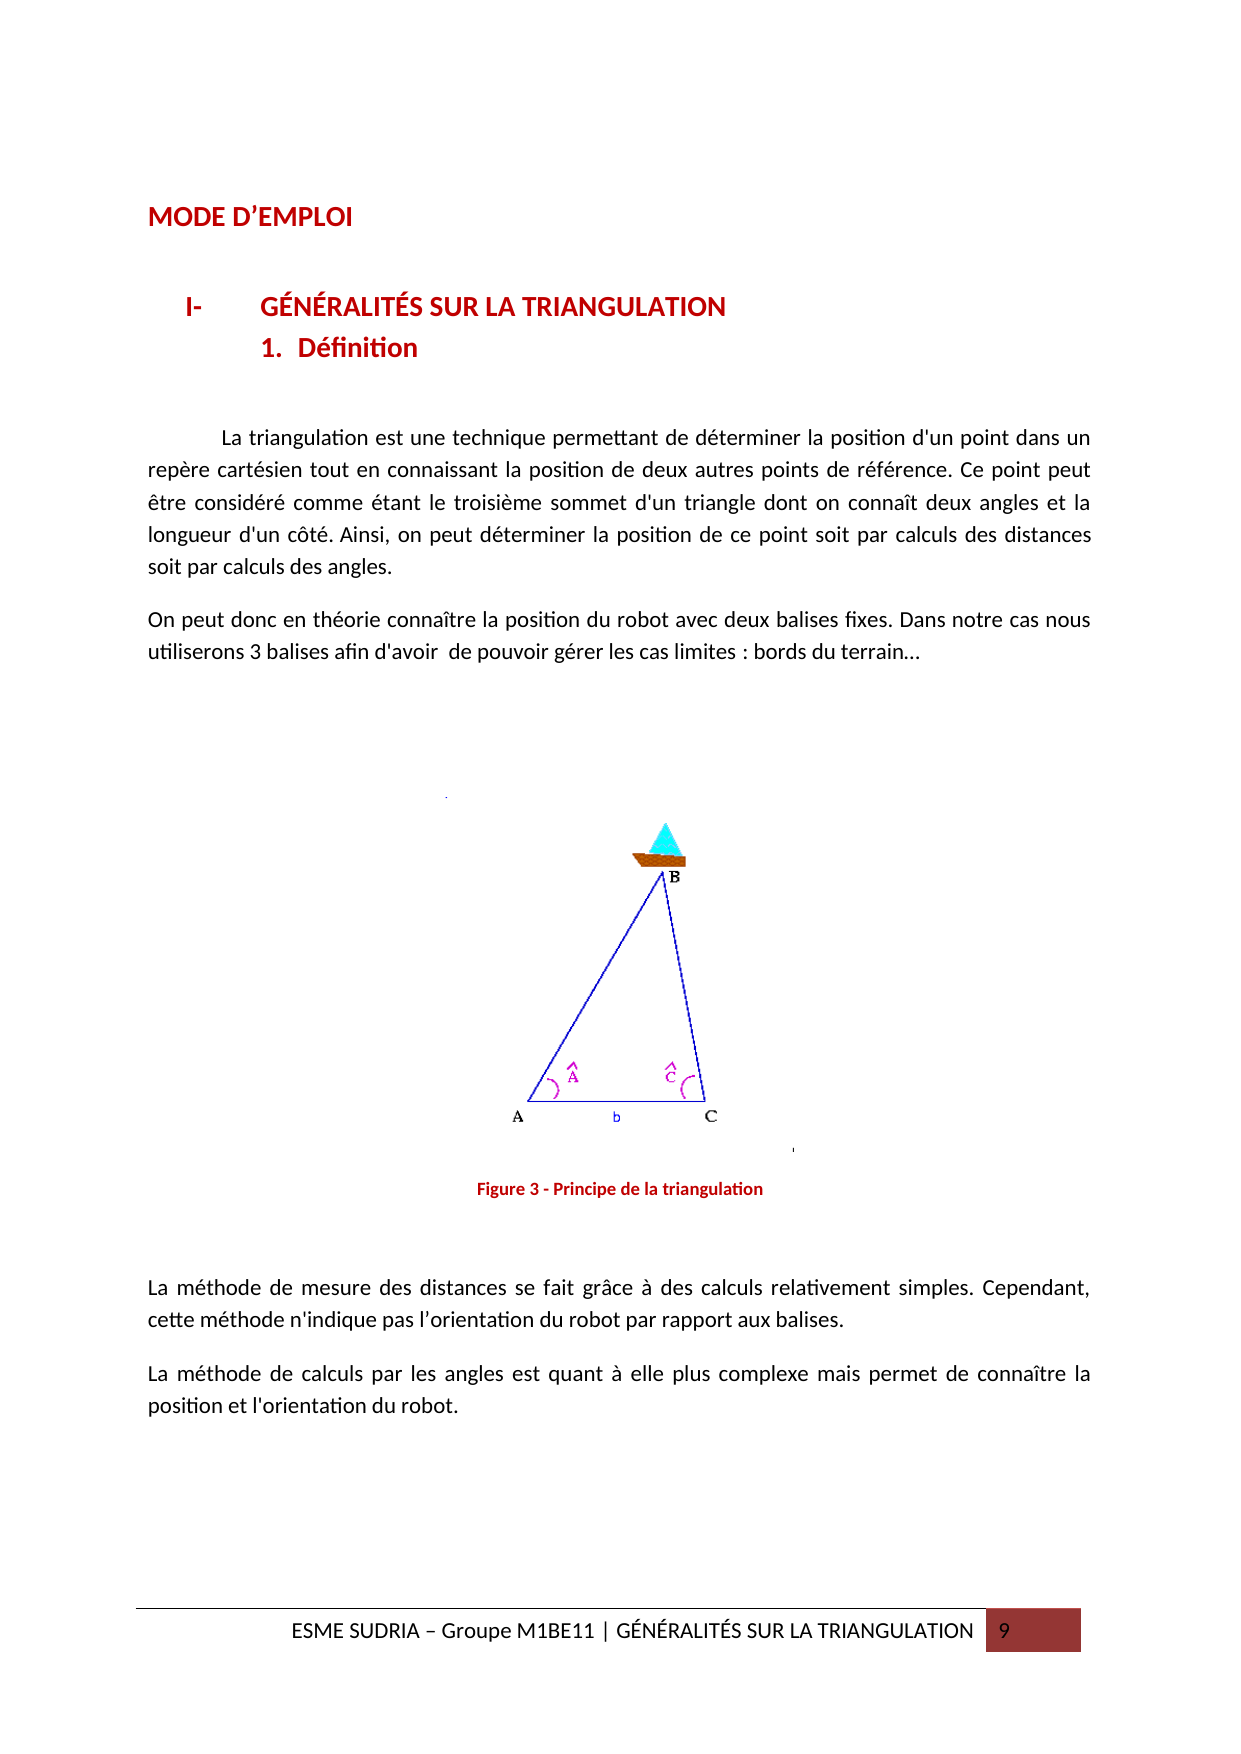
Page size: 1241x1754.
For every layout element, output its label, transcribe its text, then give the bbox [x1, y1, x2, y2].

text On peut donc en théorie connaître la position du robot avec deux balises fixes. Dans notre cas nous utiliserons 3 balises afin d'avoir de pouvoir gérer les cas limites : bords du terrain… [148, 605, 1093, 665]
picture [445, 796, 795, 1152]
subtitle GÉNÉRALITÉS SUR LA TRIANGULATION [185, 288, 1093, 324]
text La méthode de calculs par les angles est quant à elle plus complexe mais permet de connaître la position et l'orientation du robot. [148, 1359, 1093, 1419]
text Figure 3 - Principe de la triangulation [148, 1177, 1093, 1199]
text La méthode de mesure des distances se fait grâce à des calculs relativement simples. Cependant, cette méthode n'indique pas l’orientation du robot par rapport aux balises. [148, 1273, 1093, 1334]
list Définition [260, 329, 1093, 365]
text La triangulation est une technique permettant de déterminer la position d'un point dans un repère cartésien tout en connaissant la position de deux autres points de référence. Ce point peut être considéré comme étant le troisième sommet d'un triangle dont on connaît deux angles et la longueur d'un côté. Ainsi, on peut déterminer la position de ce point soit par calculs des distances soit par calculs des angles. [148, 423, 1093, 580]
subtitle MODE D’EMPLOI [148, 198, 1093, 233]
